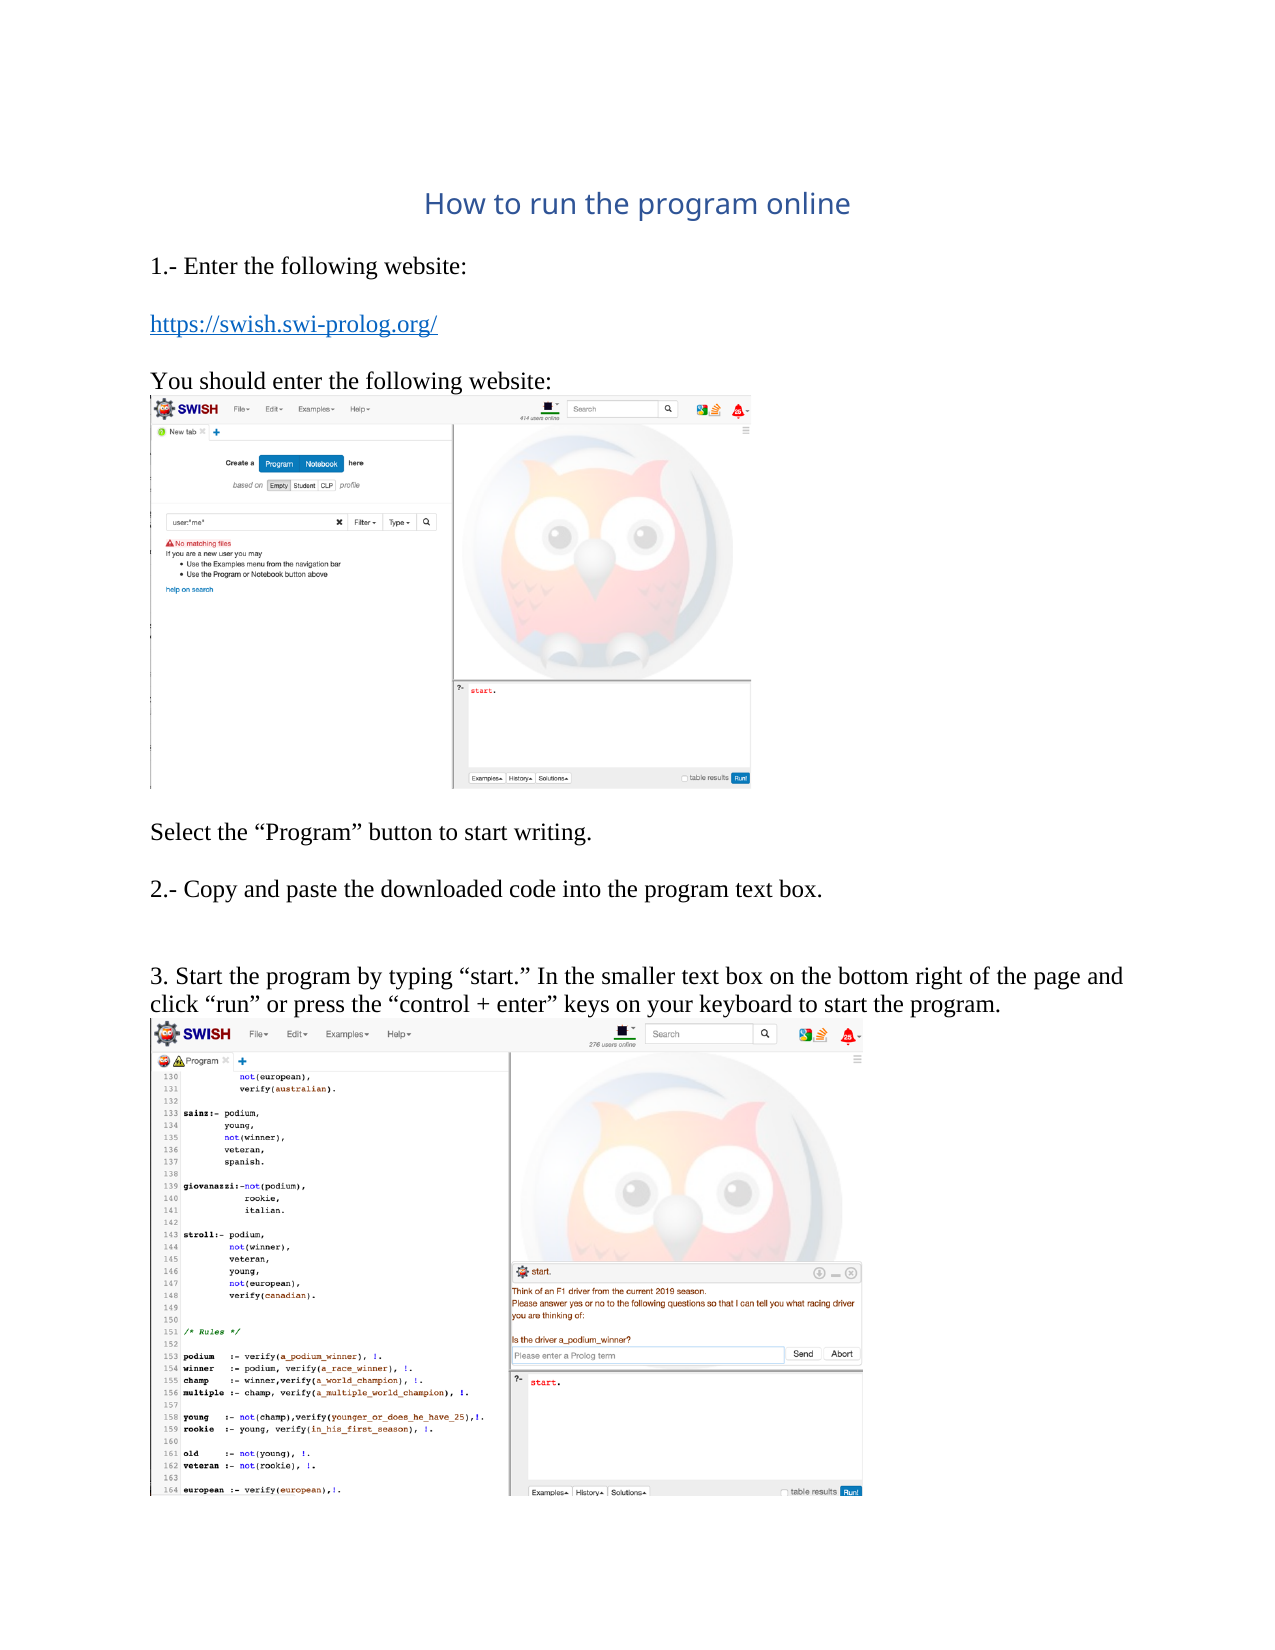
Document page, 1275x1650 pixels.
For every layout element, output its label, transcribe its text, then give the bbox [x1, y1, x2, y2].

text 3. Start the program by typing “start.” In the smaller text box on the bottom right of the page and click “run” or press the “control + enter” keys on your keyboard to start the program. [150, 961, 1125, 1018]
text 2.- Copy and paste the downloaded code into the program text box. [150, 874, 1125, 903]
text Select the “Program” button to start writing. [150, 817, 1125, 846]
text 1.- Enter the following website: [150, 251, 1125, 280]
picture [150, 395, 752, 789]
text You should enter the following website: [150, 366, 1125, 395]
text https://swish.swi-prolog.org/ [150, 309, 1125, 338]
picture [150, 1018, 863, 1496]
subtitle How to run the program online [150, 183, 1125, 223]
